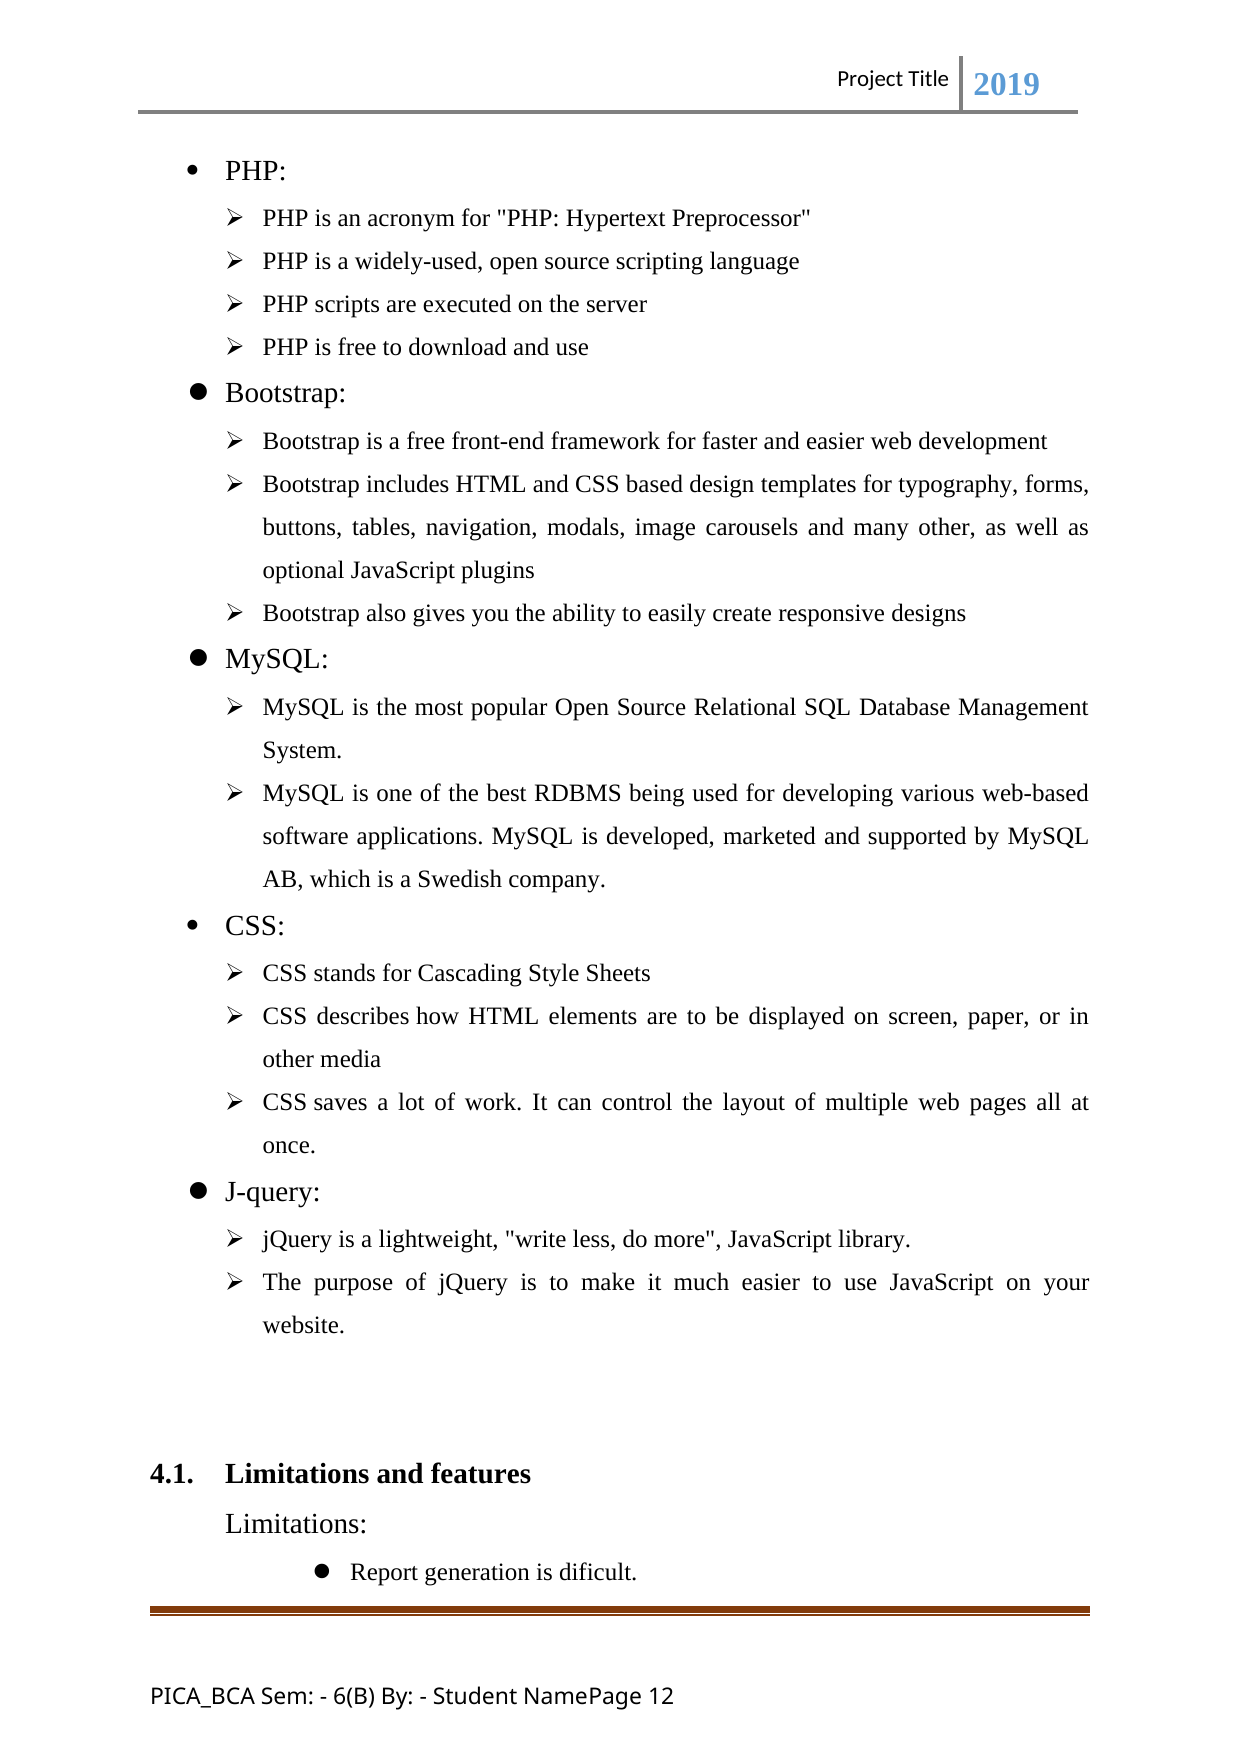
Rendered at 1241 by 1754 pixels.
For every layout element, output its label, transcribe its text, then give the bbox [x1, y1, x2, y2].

list PHP: [187, 153, 1090, 186]
list Bootstrap includes HTML and CSS based design templates for typography, forms, buttons, tables, navigation, modals, image carousels and many other, as well as optional JavaScript plugins [225, 469, 1090, 584]
list Report generation is dificult. [312, 1557, 1090, 1586]
list Bootstrap also gives you the ability to easily create responsive designs [225, 598, 1090, 627]
list The purpose of jQuery is to make it much easier to use JavaScript on your website. [225, 1267, 1090, 1339]
list Bootstrap is a free front-end framework for faster and easier web development [225, 426, 1090, 455]
list CSS: [187, 908, 1090, 941]
list PHP is free to download and use [225, 332, 1090, 361]
list MySQL is one of the best RDBMS being used for developing various web-based software applications. MySQL is developed, marketed and supported by MySQL AB, which is a Swedish company. [225, 778, 1090, 893]
list MySQL is the most popular Open Source Relational SQL Database Management System. [225, 692, 1090, 764]
list PHP scripts are executed on the server [225, 289, 1090, 318]
list CSS saves a lot of work. It can control the layout of multiple web pages all at once. [225, 1087, 1090, 1159]
list CSS describes how HTML elements are to be displayed on screen, paper, or in other media [225, 1001, 1090, 1073]
list PHP is a widely-used, open source scripting language [225, 246, 1090, 275]
list MySQL: [187, 642, 1090, 675]
list Bootstrap: [187, 376, 1090, 409]
list CSS stands for Cascading Style Sheets [225, 958, 1090, 987]
list J-query: [187, 1174, 1090, 1207]
list jQuery is a lightweight, "write less, do more", JavaScript library. [225, 1224, 1090, 1253]
text Limitations: [150, 1507, 1090, 1540]
subtitle Limitations and features [150, 1456, 1090, 1490]
list PHP is an acronym for "PHP: Hypertext Preprocessor" [225, 203, 1090, 232]
